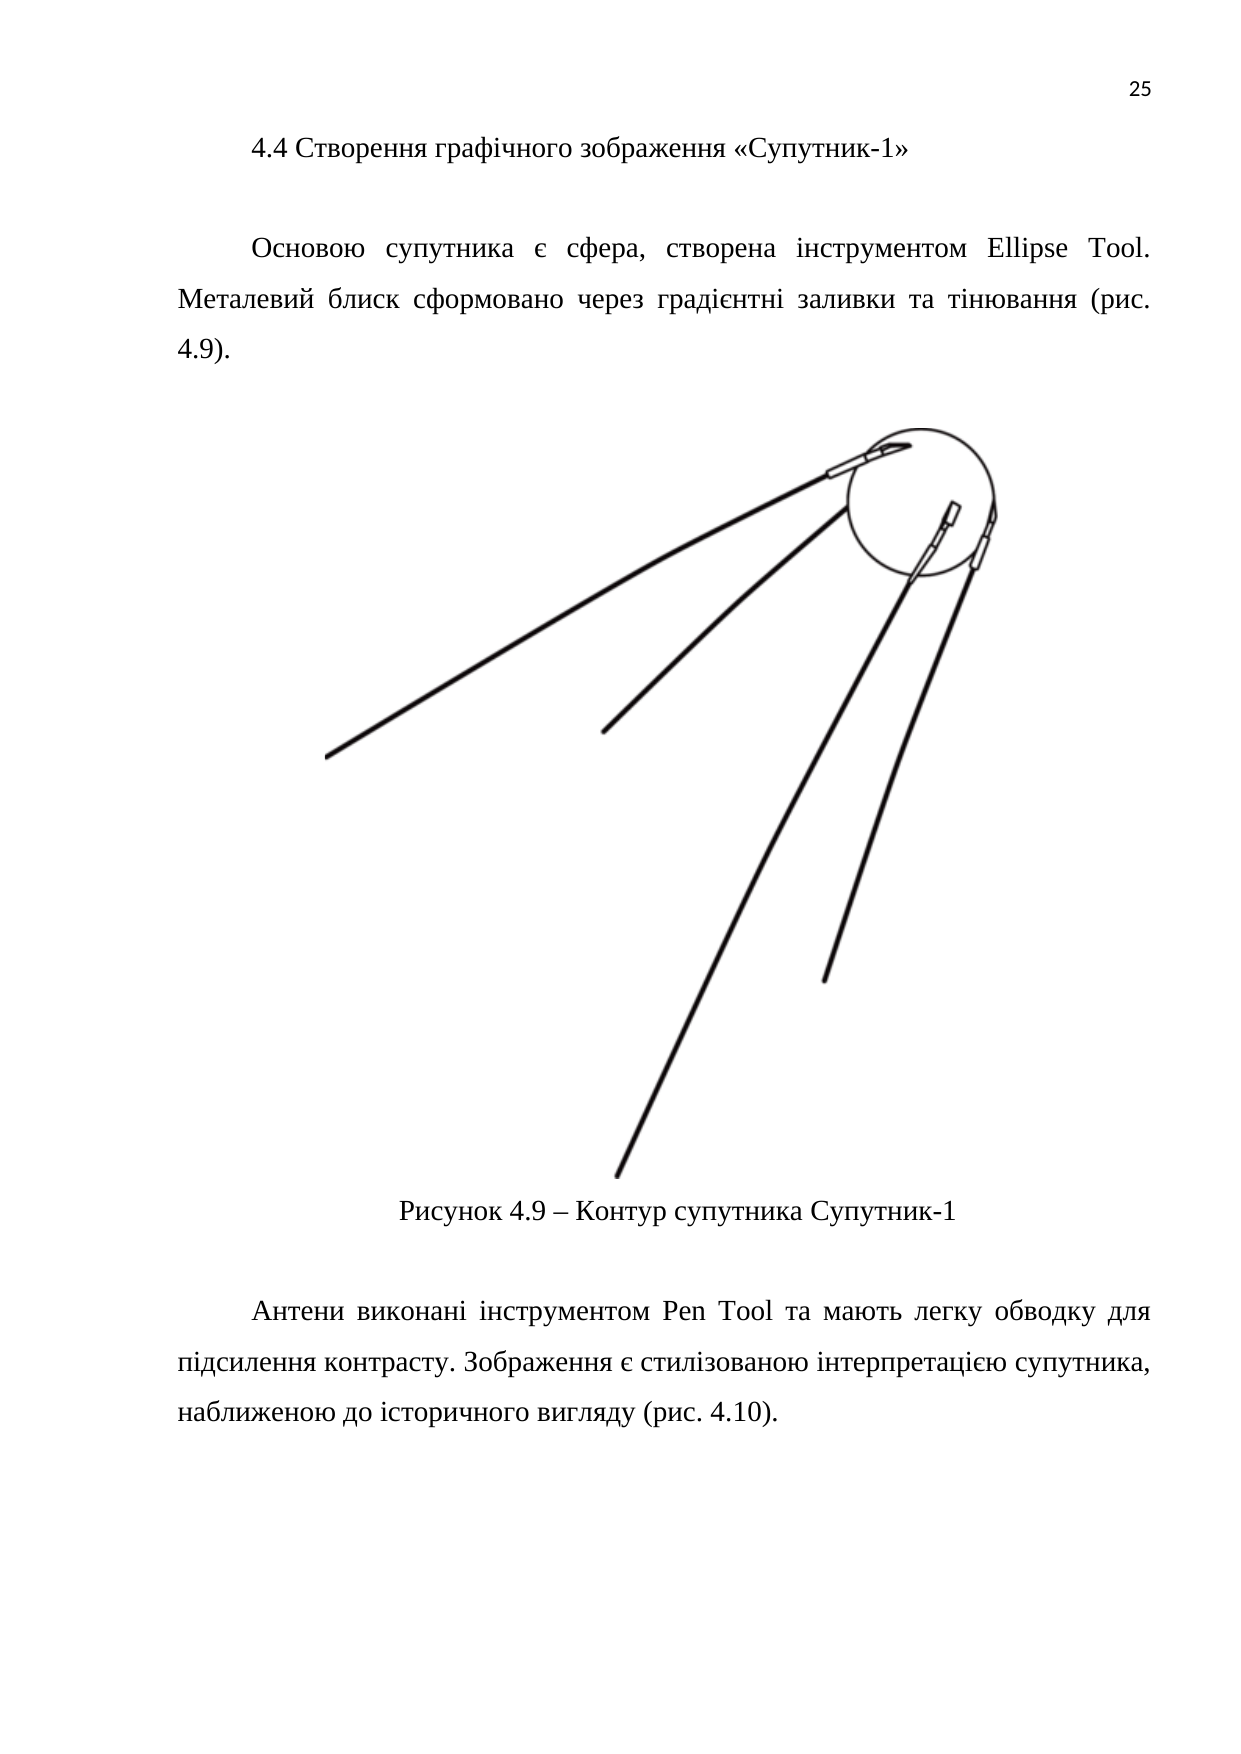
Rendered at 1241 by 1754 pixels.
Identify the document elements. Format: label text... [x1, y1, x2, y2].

text Антени виконані інструментом Pen Tool та мають легку обводку для підсилення контрасту. Зображення є стилізованою інтерпретацією супутника, наближеною до історичного вигляду (рис. 4.10). [177, 1293, 1152, 1428]
text Основою супутника є сфера, створена інструментом Ellipse Tool. Металевий блиск сформовано через градієнтні заливки та тінювання (рис. 4.9). [177, 230, 1152, 364]
text 4.4 Створення графічного зображення «Супутник-1» [177, 130, 1152, 163]
text Рисунок 4.9 – Контур супутника Супутник-1 [325, 1193, 1152, 1226]
picture [324, 428, 998, 1179]
